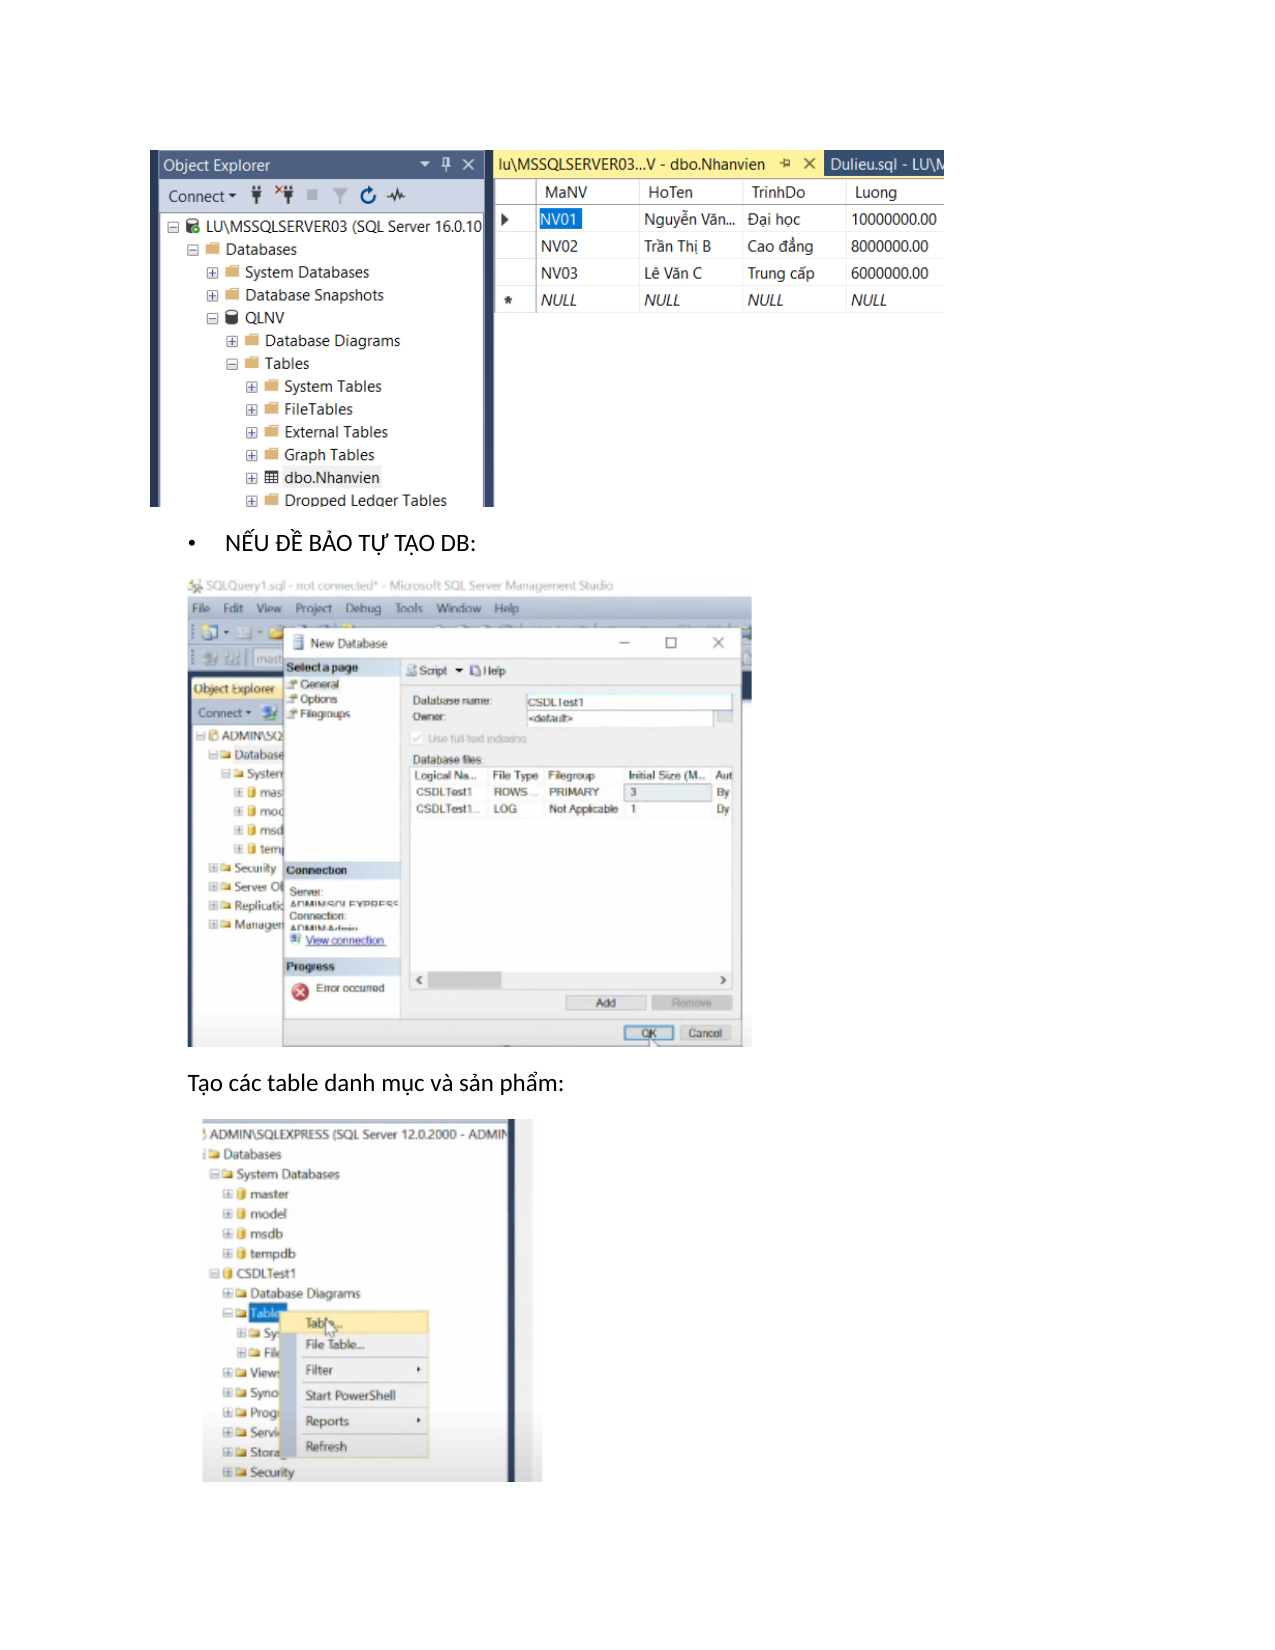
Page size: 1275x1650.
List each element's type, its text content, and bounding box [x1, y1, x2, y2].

picture [187, 579, 752, 1047]
list NẾU ĐỀ BẢO TỰ TẠO DB: [187, 527, 1125, 558]
picture [150, 150, 944, 507]
text Tạo các table danh mục và sản phẩm: [187, 1067, 1125, 1098]
picture [187, 1119, 543, 1482]
